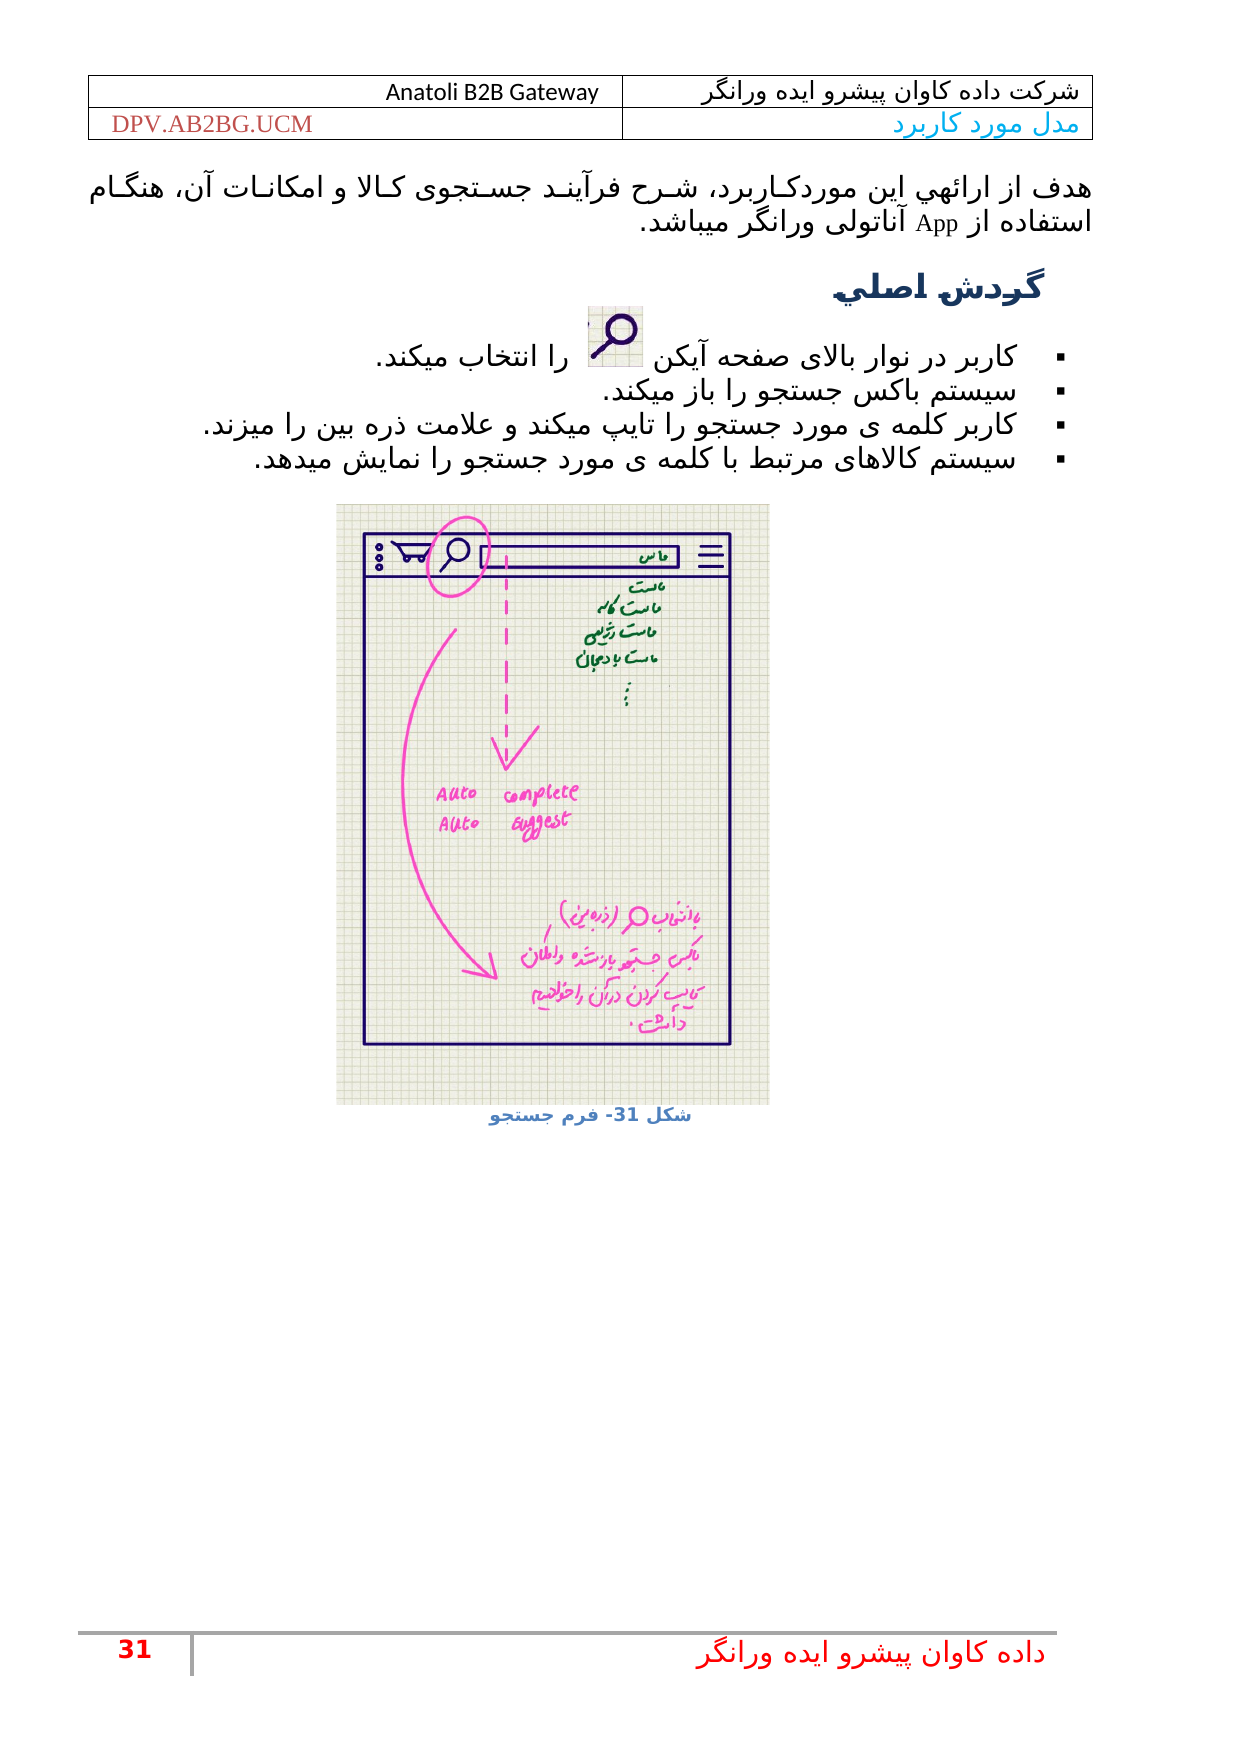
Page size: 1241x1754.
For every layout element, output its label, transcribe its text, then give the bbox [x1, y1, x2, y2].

list کاربر کلمه ی مورد جستجو را تایپ میکند و علامت ذره بین را میزند. [89, 408, 1055, 442]
list كاربر در نوار بالای صفحه آیکن را انتخاب میکند. [89, 306, 1055, 374]
text هدف از ارائهي اين موردكاربرد، شرح فرآيند جستجوی کالا و امكانات آن، هنگام استفاده از App آناتولی ورانگر ميباشد. [89, 171, 1092, 239]
list سیستم باکس جستجو را باز میکند. [89, 374, 1055, 408]
picture [587, 306, 644, 367]
subtitle گردش اصلي [89, 267, 1092, 306]
list سیستم کالاهای مرتبط با کلمه ی مورد جستجو را نمایش میدهد. [89, 442, 1055, 476]
picture [336, 504, 770, 1105]
